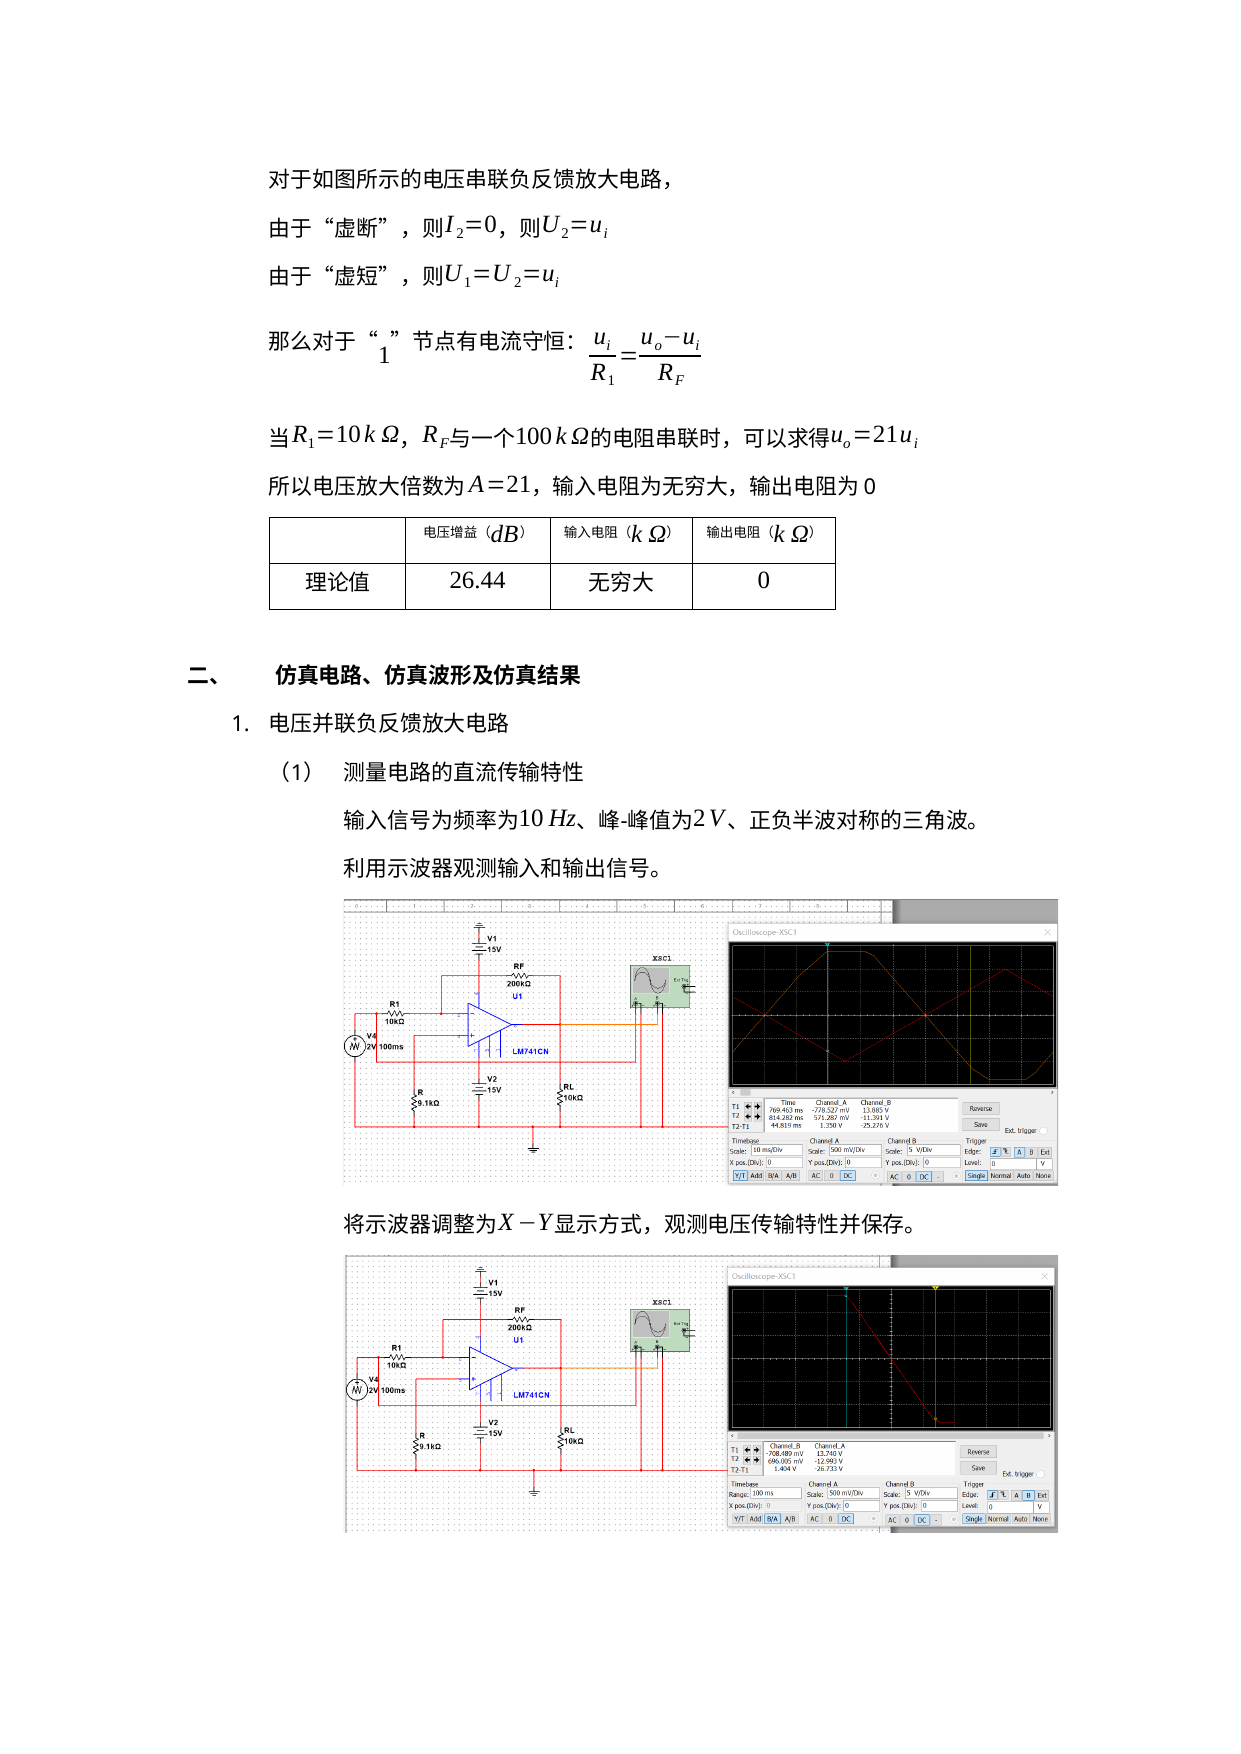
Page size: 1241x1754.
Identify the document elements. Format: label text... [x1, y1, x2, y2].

table_cell 理论值 [270, 564, 405, 609]
picture [343, 1255, 1059, 1533]
list 当，与一个的电阻串联时，可以求得 [269, 420, 1053, 453]
table_header 输出电阻（） [693, 518, 835, 563]
list 由于“虚短”，则 [269, 259, 1053, 291]
table_cell 无穷大 [551, 564, 692, 609]
list 对于如图所示的电压串联负反馈放大电路， [269, 162, 1053, 194]
list 测量电路的直流传输特性 [269, 754, 1053, 787]
picture [343, 899, 1059, 1186]
table_header 电压增益（） [406, 518, 550, 563]
table_cell [406, 564, 550, 609]
table_header 输入电阻（） [551, 518, 692, 563]
table_header [270, 518, 405, 563]
list 电压并联负反馈放大电路 [231, 706, 1053, 738]
list 那么对于“”节点有电流守恒： [269, 307, 1053, 404]
list 所以电压放大倍数为，输入电阻为无穷大，输出电阻为0 [269, 469, 1053, 501]
list 将示波器调整为显示方式，观测电压传输特性并保存。 [344, 1207, 1053, 1239]
list 输入信号为频率为、峰-峰值为、正负半波对称的三角波。 [344, 802, 1053, 835]
table_cell [693, 564, 835, 609]
list 仿真电路、仿真波形及仿真结果 [187, 657, 1053, 690]
list 利用示波器观测输入和输出信号。 [344, 851, 1053, 883]
list 由于“虚断”，则，则 [269, 210, 1053, 243]
